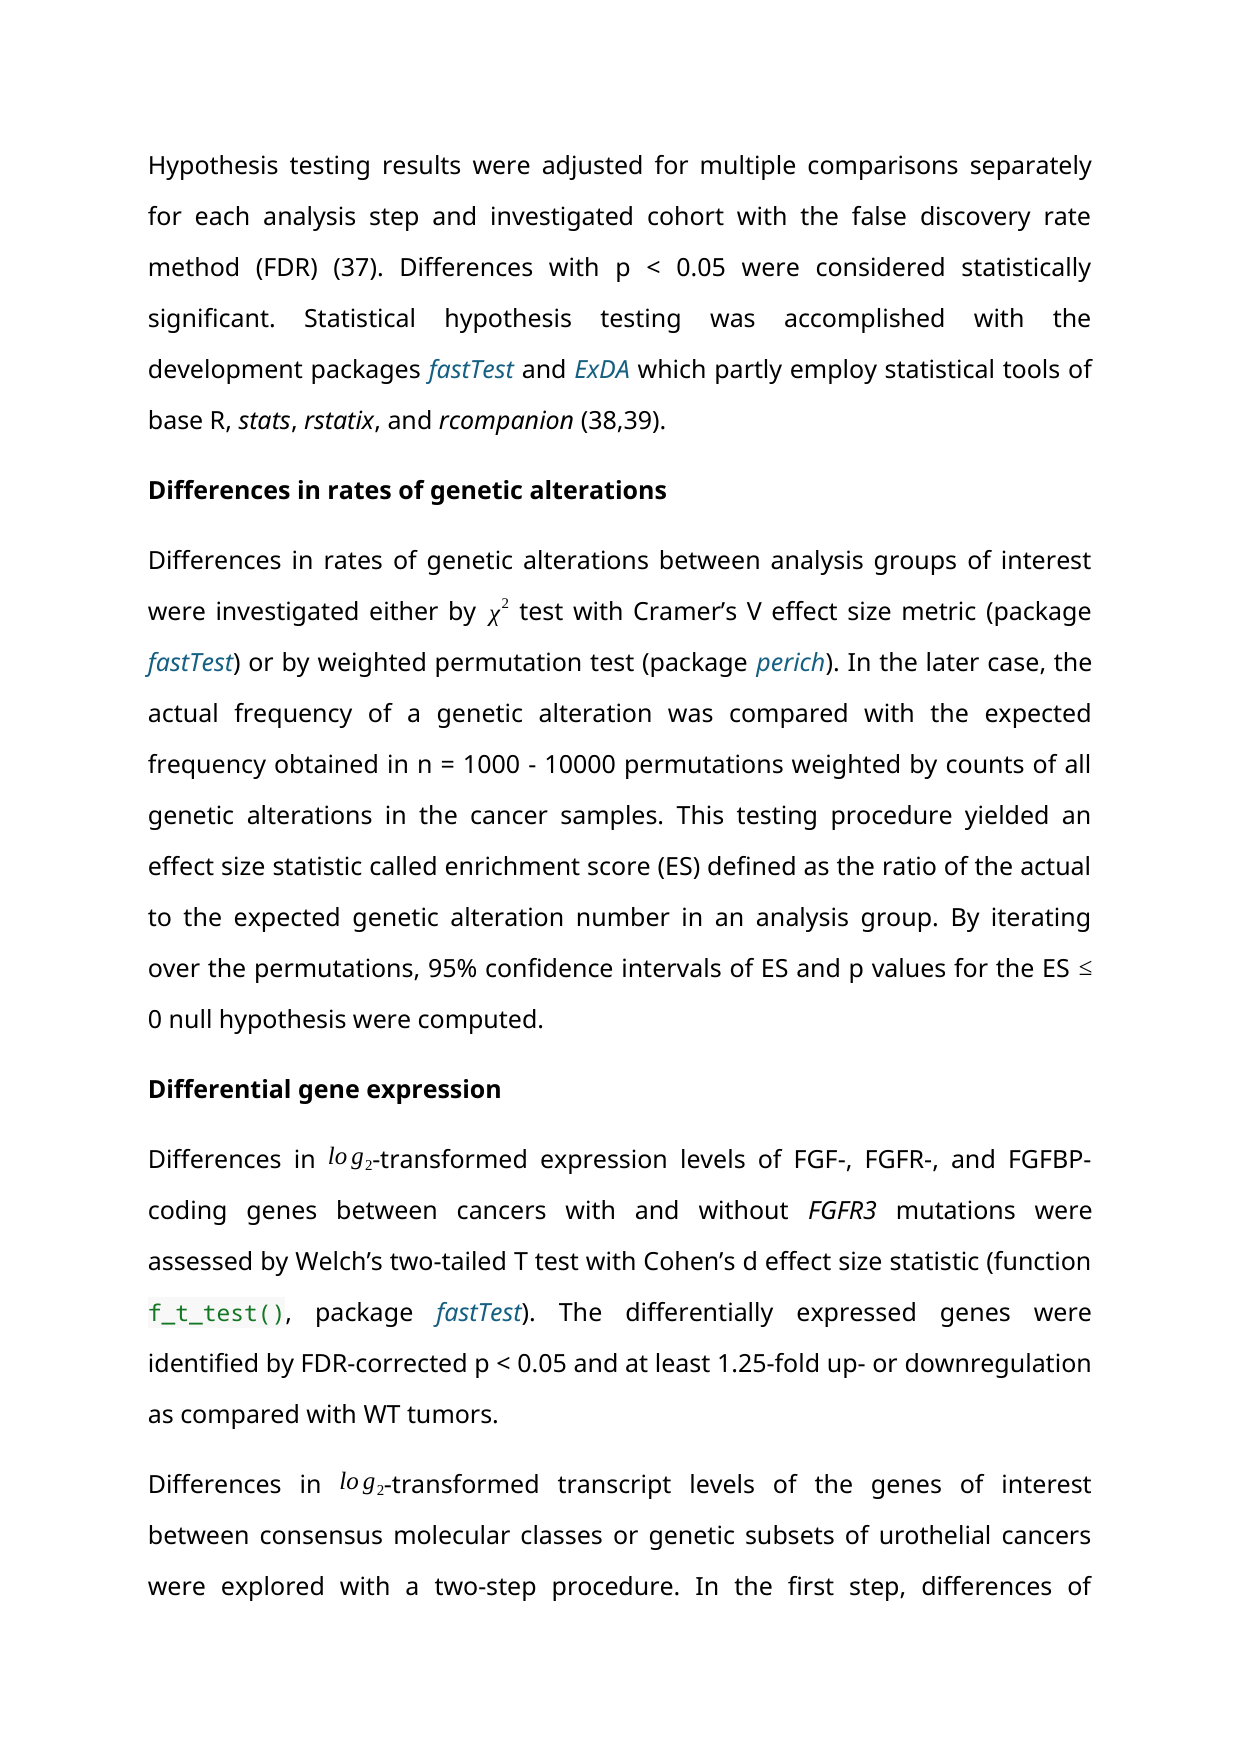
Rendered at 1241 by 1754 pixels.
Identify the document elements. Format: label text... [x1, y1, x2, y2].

text Differences in rates of genetic alterations between analysis groups of interest were investigated either by test with Cramer’s V effect size metric (package fastTest) or by weighted permutation test (package perich). In the later case, the actual frequency of a genetic alteration was compared with the expected frequency obtained in n = 1000 - 10000 permutations weighted by counts of all genetic alterations in the cancer samples. This testing procedure yielded an effect size statistic called enrichment score (ES) defined as the ratio of the actual to the expected genetic alteration number in an analysis group. By iterating over the permutations, 95% confidence intervals of ES and p values for the ES 0 null hypothesis were computed. [148, 542, 1093, 1036]
text Differences in -transformed expression levels of FGF-, FGFR-, and FGFBP-coding genes between cancers with and without FGFR3 mutations were assessed by Welch’s two-tailed T test with Cohen’s d effect size statistic (function f_t_test(), package fastTest). The differentially expressed genes were identified by FDR-corrected p < 0.05 and at least 1.25-fold up- or downregulation as compared with WT tumors. [148, 1141, 1093, 1431]
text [148, 1466, 1093, 1602]
subtitle Differential gene expression [148, 1072, 1093, 1106]
text Hypothesis testing results were adjusted for multiple comparisons separately for each analysis step and investigated cohort with the false discovery rate method (FDR) (37). Differences with p < 0.05 were considered statistically significant. Statistical hypothesis testing was accomplished with the development packages fastTest and ExDA which partly employ statistical tools of base R, stats, rstatix, and rcompanion (38,39). [148, 148, 1093, 437]
subtitle Differences in rates of genetic alterations [148, 473, 1093, 507]
